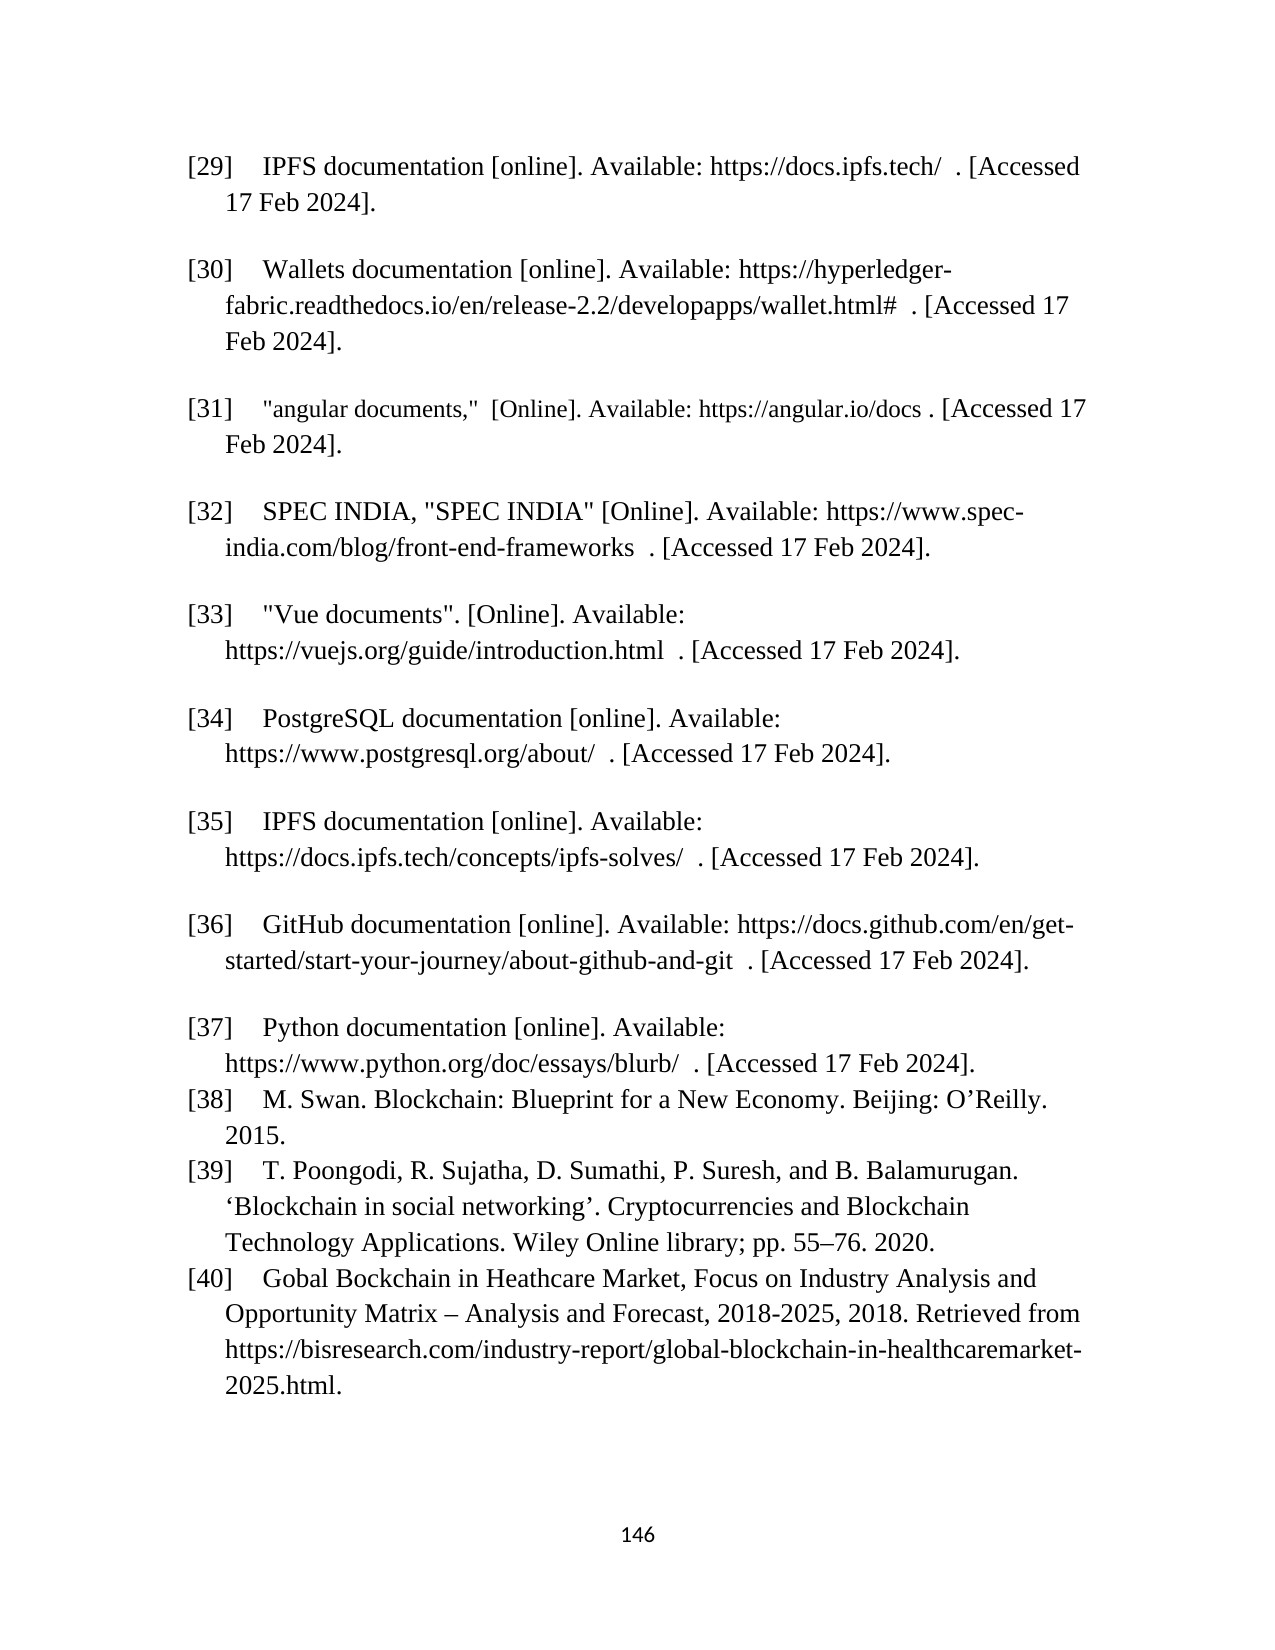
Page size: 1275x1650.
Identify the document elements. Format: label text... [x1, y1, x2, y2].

list IPFS documentation [online]. Available: https://docs.ipfs.tech/concepts/ipfs-solves/ . [Accessed 17 Feb 2024]. [187, 805, 1087, 904]
list T. Poongodi, R. Sujatha, D. Sumathi, P. Suresh, and B. Balamurugan. ‘Blockchain in social networking’. Cryptocurrencies and Blockchain Technology Applications. Wiley Online library; pp. 55–76. 2020. [187, 1154, 1087, 1257]
list GitHub documentation [online]. Available: https://docs.github.com/en/get-started/start-your-journey/about-github-and-git . [Accessed 17 Feb 2024]. [187, 908, 1087, 1007]
list PostgreSQL documentation [online]. Available: https://www.postgresql.org/about/ . [Accessed 17 Feb 2024]. [187, 702, 1087, 801]
list Wallets documentation [online]. Available: https://hyperledger-fabric.readthedocs.io/en/release-2.2/developapps/wallet.html# . [Accessed 17 Feb 2024]. [187, 253, 1087, 388]
list Python documentation [online]. Available: https://www.python.org/doc/essays/blurb/ . [Accessed 17 Feb 2024]. [187, 1012, 1087, 1078]
list SPEC INDIA, "SPEC INDIA" [Online]. Available: https://www.spec-india.com/blog/front-end-frameworks . [Accessed 17 Feb 2024]. [187, 495, 1087, 594]
list IPFS documentation [online]. Available: https://docs.ipfs.tech/ . [Accessed 17 Feb 2024]. [187, 150, 1087, 249]
list M. Swan. Blockchain: Blueprint for a New Economy. Beijing: O’Reilly. 2015. [187, 1083, 1087, 1150]
list "angular documents," [Online]. Available: https://angular.io/docs . [Accessed 17 Feb 2024]. [187, 392, 1087, 491]
list "Vue documents". [Online]. Available: https://vuejs.org/guide/introduction.html . [Accessed 17 Feb 2024]. [187, 599, 1087, 698]
list Gobal Bockchain in Heathcare Market, Focus on Industry Analysis and Opportunity Matrix – Analysis and Forecast, 2018-2025, 2018. Retrieved from https://bisresearch.com/industry-report/global-blockchain-in-healthcaremarket-2025.html. [187, 1262, 1087, 1400]
